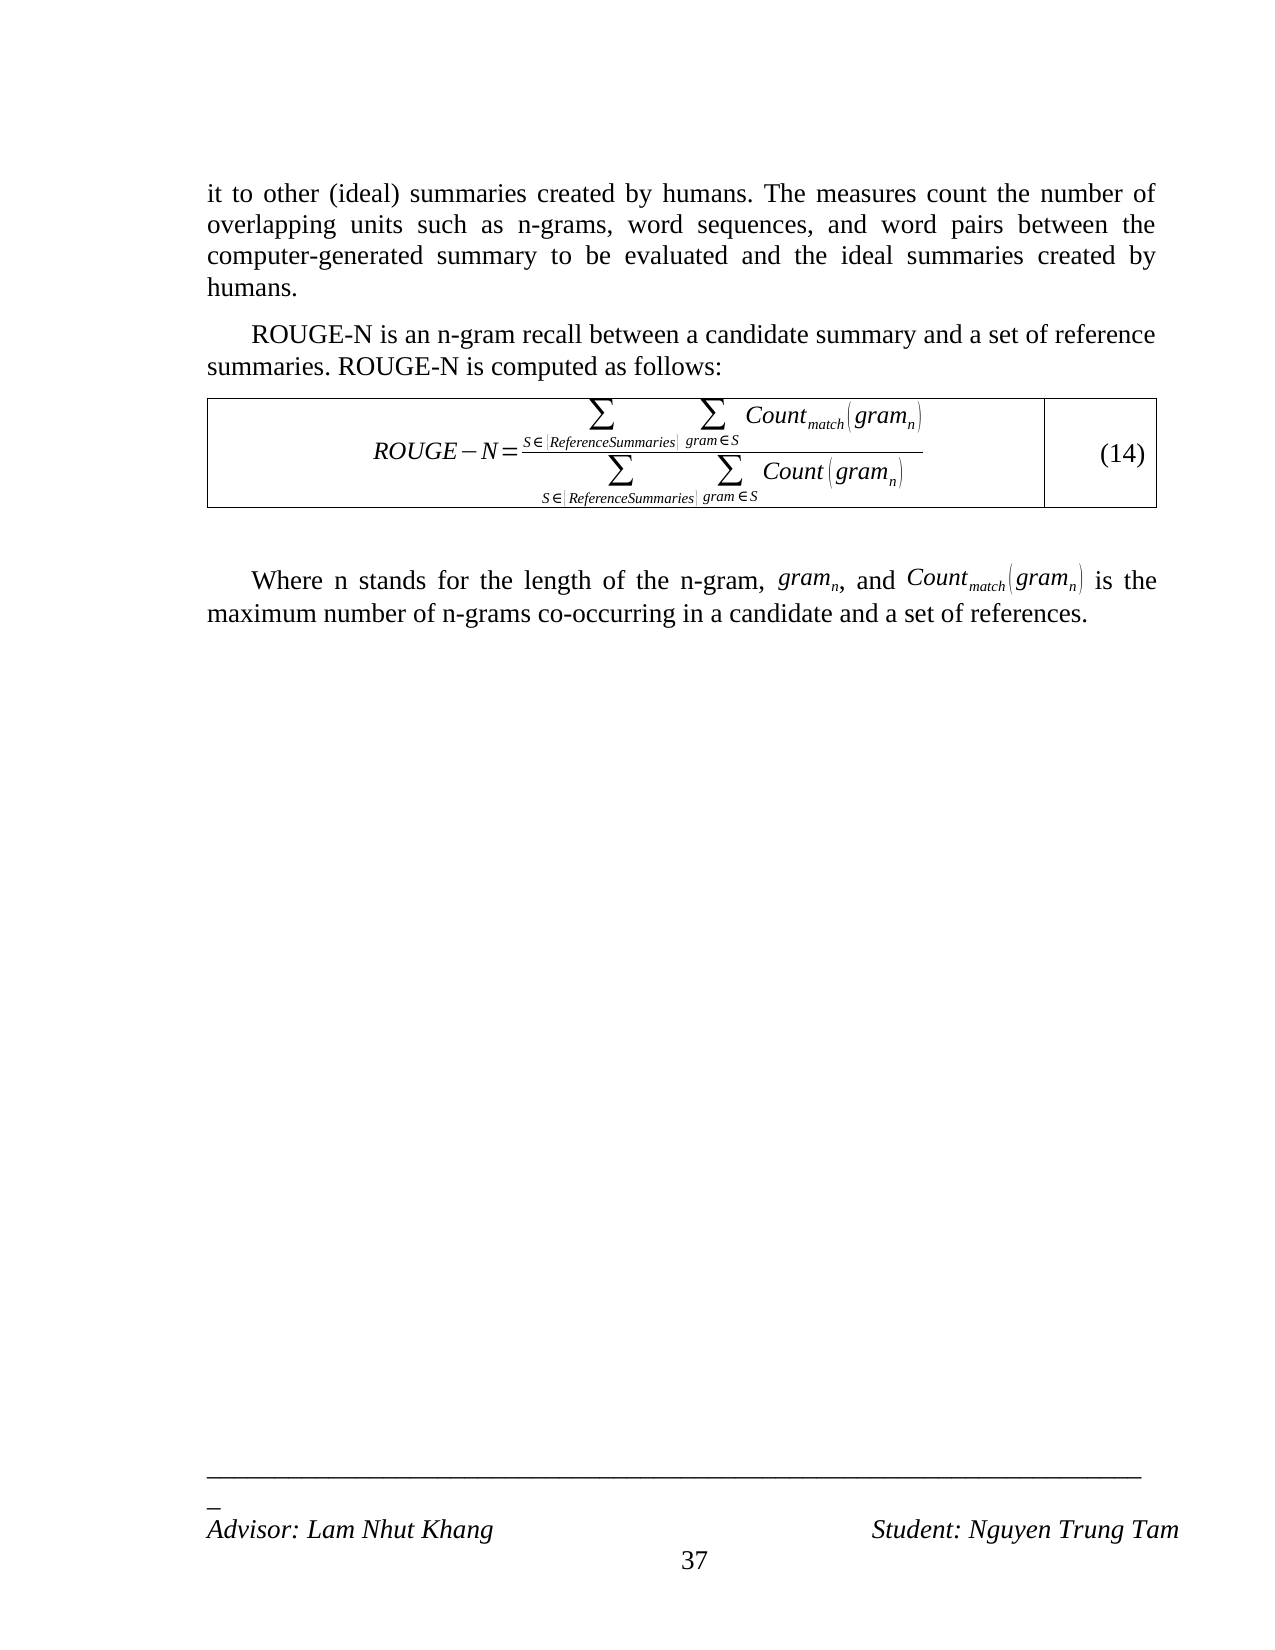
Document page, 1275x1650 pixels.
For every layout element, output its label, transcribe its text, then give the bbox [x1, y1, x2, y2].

table_header (14) [1045, 399, 1156, 507]
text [207, 177, 1157, 302]
table_header [208, 399, 1044, 507]
text Where n stands for the length of the n-gram, , and is the maximum number of n-grams co-occurring in a candidate and a set of references. [207, 562, 1157, 628]
text ROUGE-N is an n-gram recall between a candidate summary and a set of reference summaries. ROUGE-N is computed as follows: [207, 318, 1157, 381]
